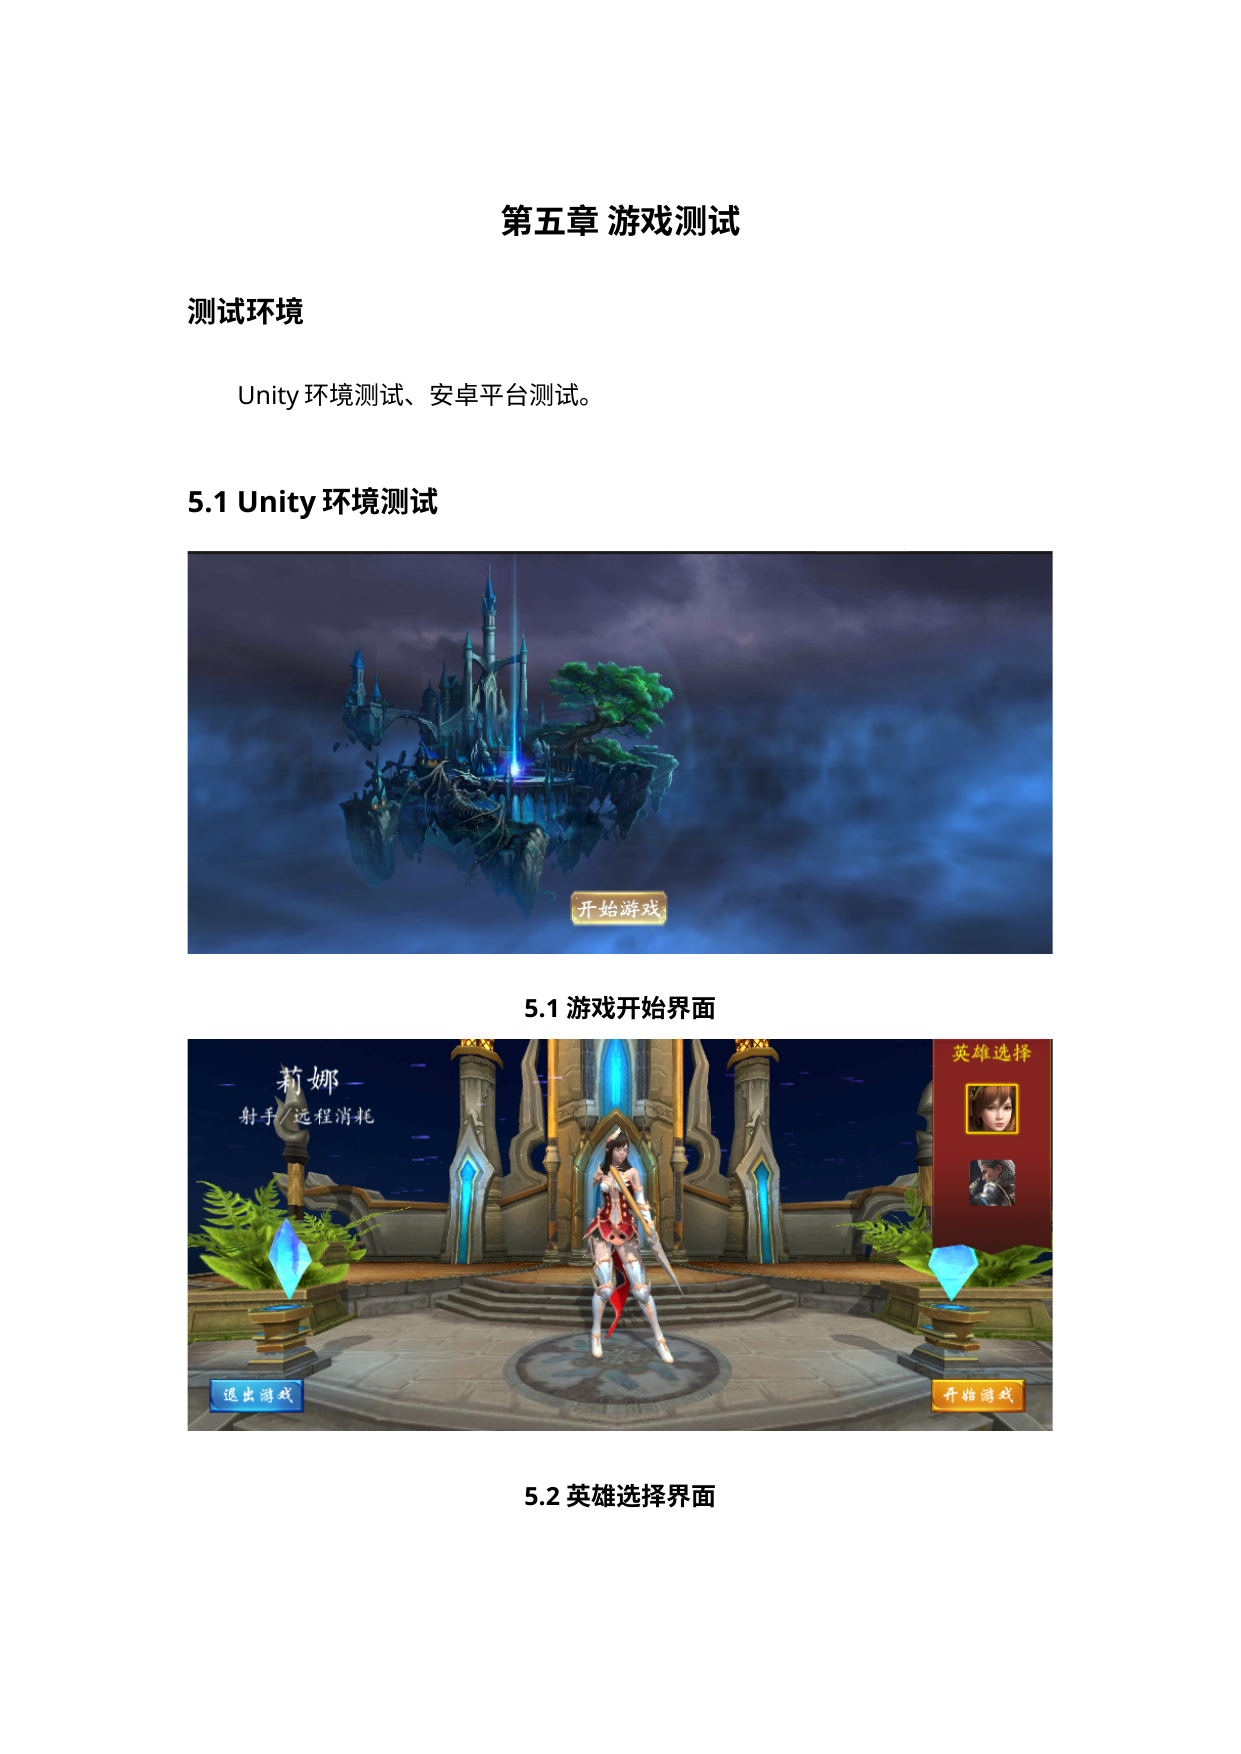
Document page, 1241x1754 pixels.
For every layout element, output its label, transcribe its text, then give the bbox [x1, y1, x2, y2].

subtitle 测试环境 [187, 277, 1053, 342]
title 第五章 游戏测试 [187, 187, 1053, 252]
text 5.2 英雄选择界面 [187, 1462, 1053, 1527]
picture [187, 1039, 1053, 1431]
text Unity环境测试、安卓平台测试。 [187, 361, 1053, 426]
subtitle 5.1 Unity环境测试 [187, 468, 1053, 533]
text 5.1 游戏开始界面 [187, 974, 1053, 1039]
picture [187, 551, 1053, 954]
